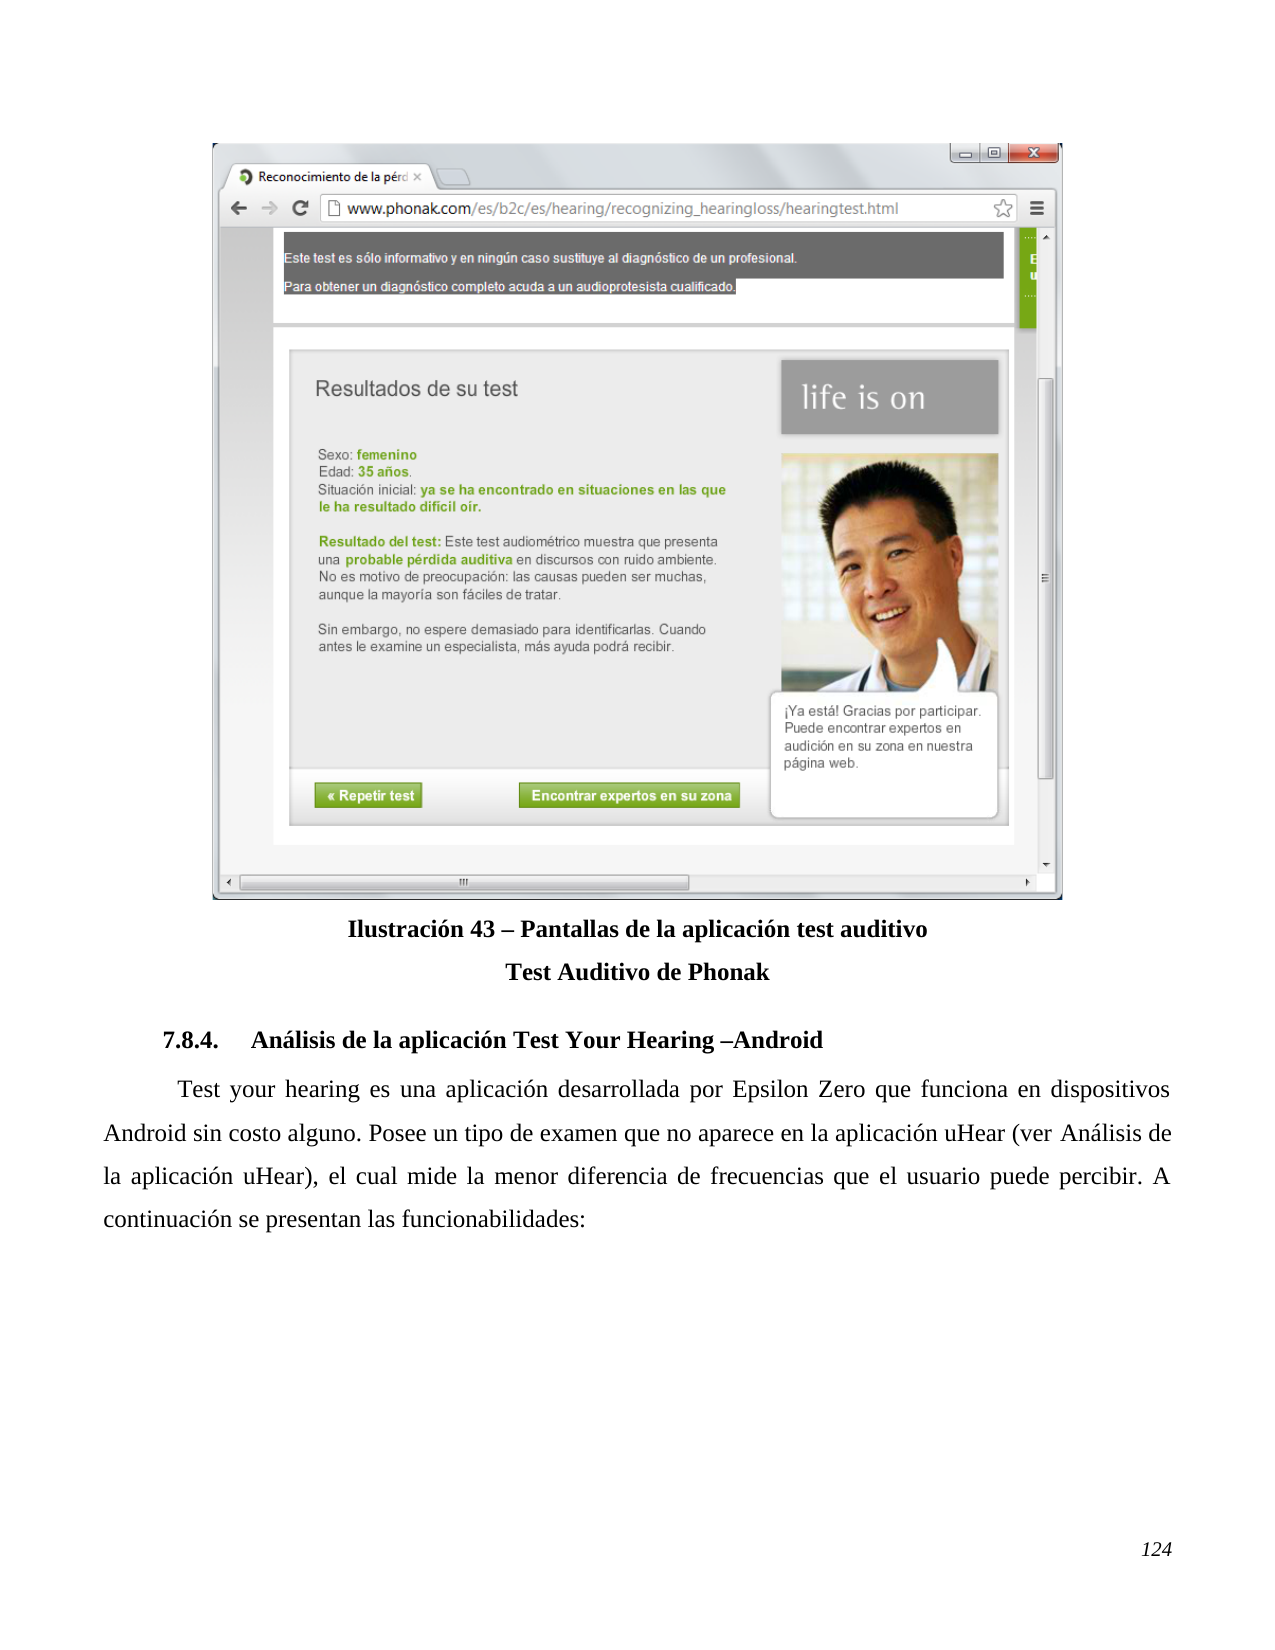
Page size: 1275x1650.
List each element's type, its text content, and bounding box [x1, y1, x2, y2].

text Test your hearing es una aplicación desarrollada por Epsilon Zero que funciona en dispositivos Android sin costo alguno. Posee un tipo de examen que no aparece en la aplicación uHear (ver Análisis de la aplicación uHear), el cual mide la menor diferencia de frecuencias que el usuario puede percibir. A continuación se presentan las funcionabilidades: [103, 1074, 1172, 1233]
picture [212, 143, 1063, 900]
text Análisis de la aplicación Test Your Hearing –Android [162, 1025, 1172, 1054]
text Ilustración 43 – Pantallas de la aplicación test auditivo Test Auditivo de Phonak [103, 914, 1172, 986]
